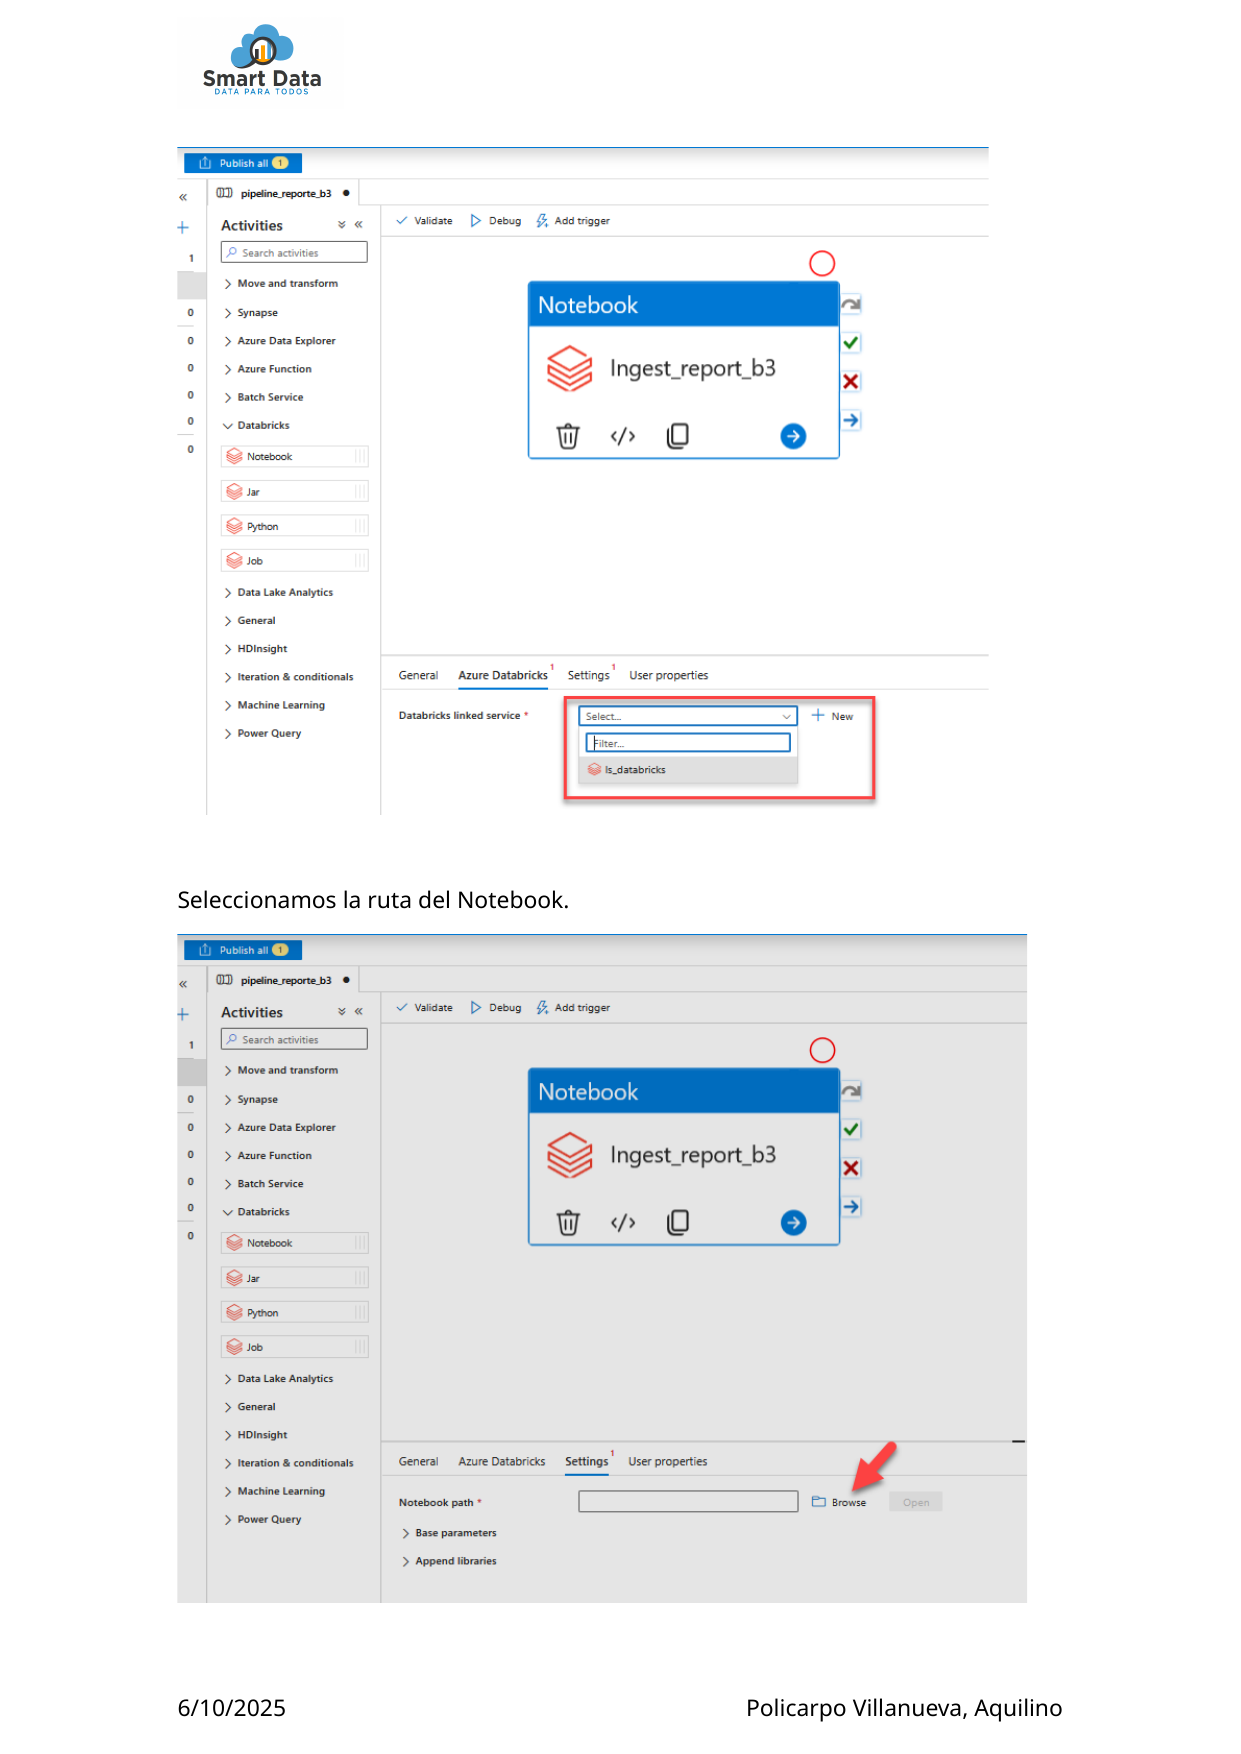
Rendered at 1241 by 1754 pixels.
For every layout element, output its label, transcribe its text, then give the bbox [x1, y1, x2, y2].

picture [177, 934, 1028, 1603]
text Seleccionamos la ruta del Notebook. [177, 884, 1063, 915]
picture [177, 147, 989, 815]
picture [177, 17, 344, 109]
